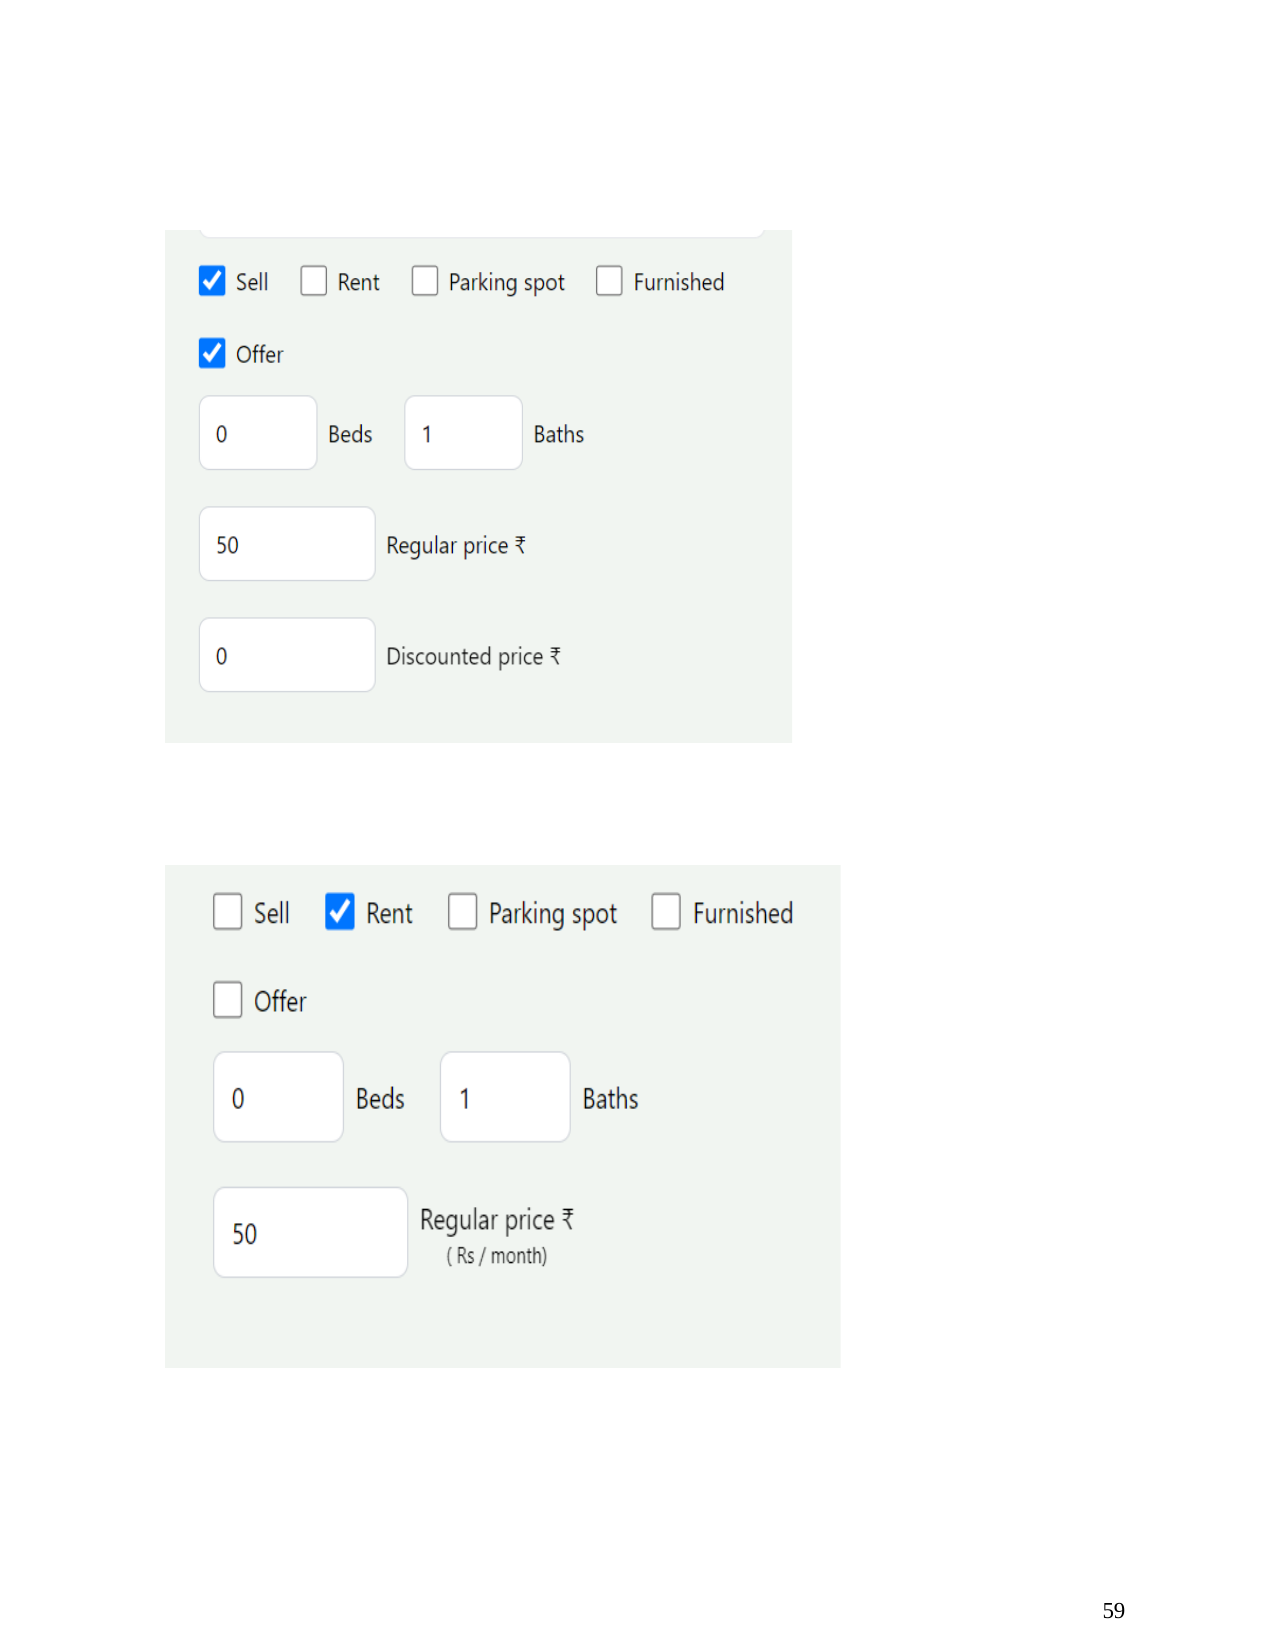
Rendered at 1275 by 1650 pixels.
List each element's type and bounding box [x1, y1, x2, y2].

picture [165, 230, 793, 743]
picture [165, 865, 841, 1368]
